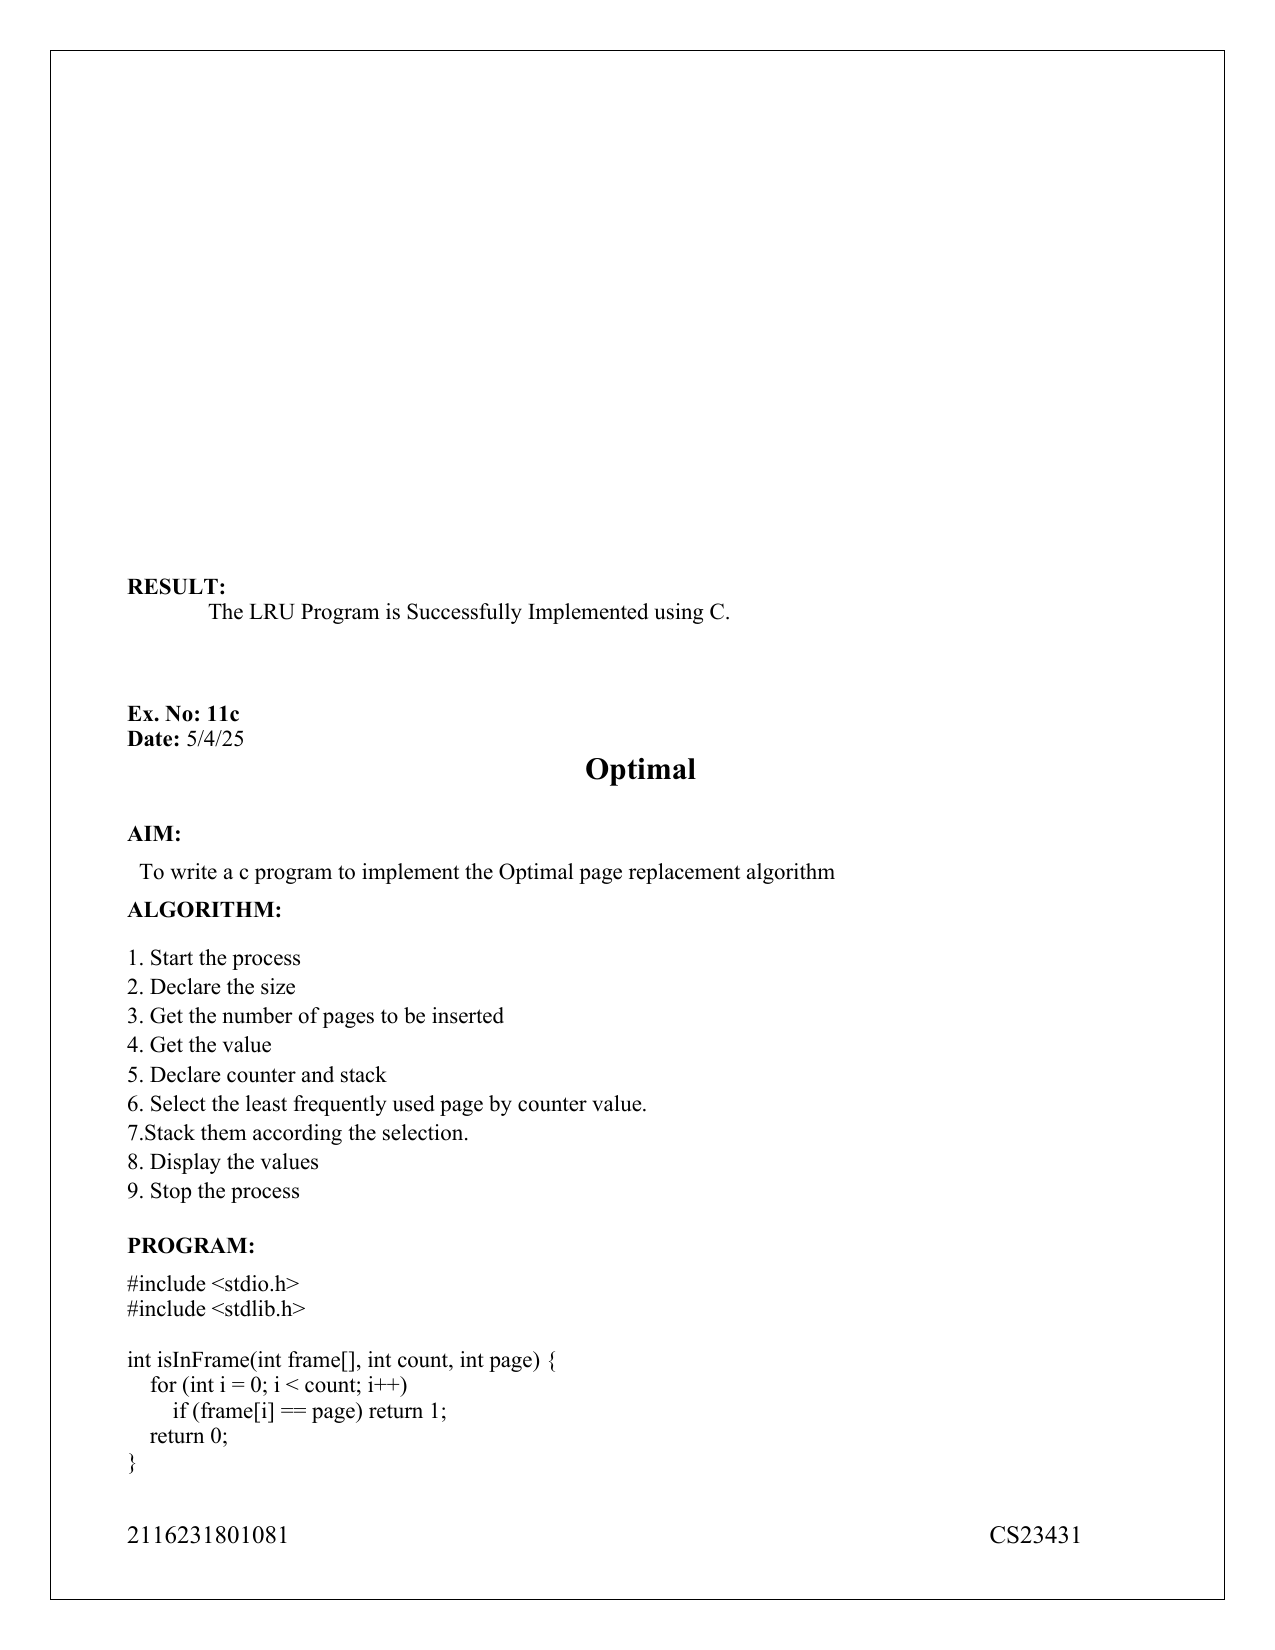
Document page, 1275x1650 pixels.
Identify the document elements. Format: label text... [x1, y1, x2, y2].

text 3. Get the number of pages to be inserted [127, 1003, 1154, 1029]
text To write a c program to implement the Optimal page replacement algorithm [139, 859, 1154, 884]
text Optimal [127, 752, 1154, 786]
text The LRU Program is Successfully Implemented using C. [127, 599, 1154, 625]
text int isInFrame(int frame[], int count, int page) { [127, 1347, 1154, 1372]
text 1. Start the process [127, 945, 1154, 970]
text Ex. No: 11c [127, 701, 1154, 726]
text ALGORITHM: [127, 897, 824, 923]
text RESULT: [127, 574, 1154, 599]
text 6. Select the least frequently used page by counter value. [127, 1091, 1154, 1116]
text 2. Declare the size [127, 974, 1154, 999]
text 9. Stop the process [127, 1178, 1154, 1204]
text if (frame[i] == page) return 1; [127, 1398, 1154, 1423]
text return 0; [127, 1423, 1154, 1449]
text 7.Stack them according the selection. [127, 1120, 1154, 1145]
text AIM: [127, 821, 1154, 846]
text 8. Display the values [127, 1149, 1154, 1174]
text Date: 5/4/25 [127, 726, 1154, 752]
text #include <stdio.h> [127, 1271, 1154, 1296]
text PROGRAM: [127, 1233, 1154, 1258]
text } [127, 1449, 1154, 1474]
text for (int i = 0; i < count; i++) [127, 1372, 1154, 1398]
text 5. Declare counter and stack [127, 1062, 1154, 1087]
text 4. Get the value [127, 1032, 1154, 1058]
text #include <stdlib.h> [127, 1296, 1154, 1322]
